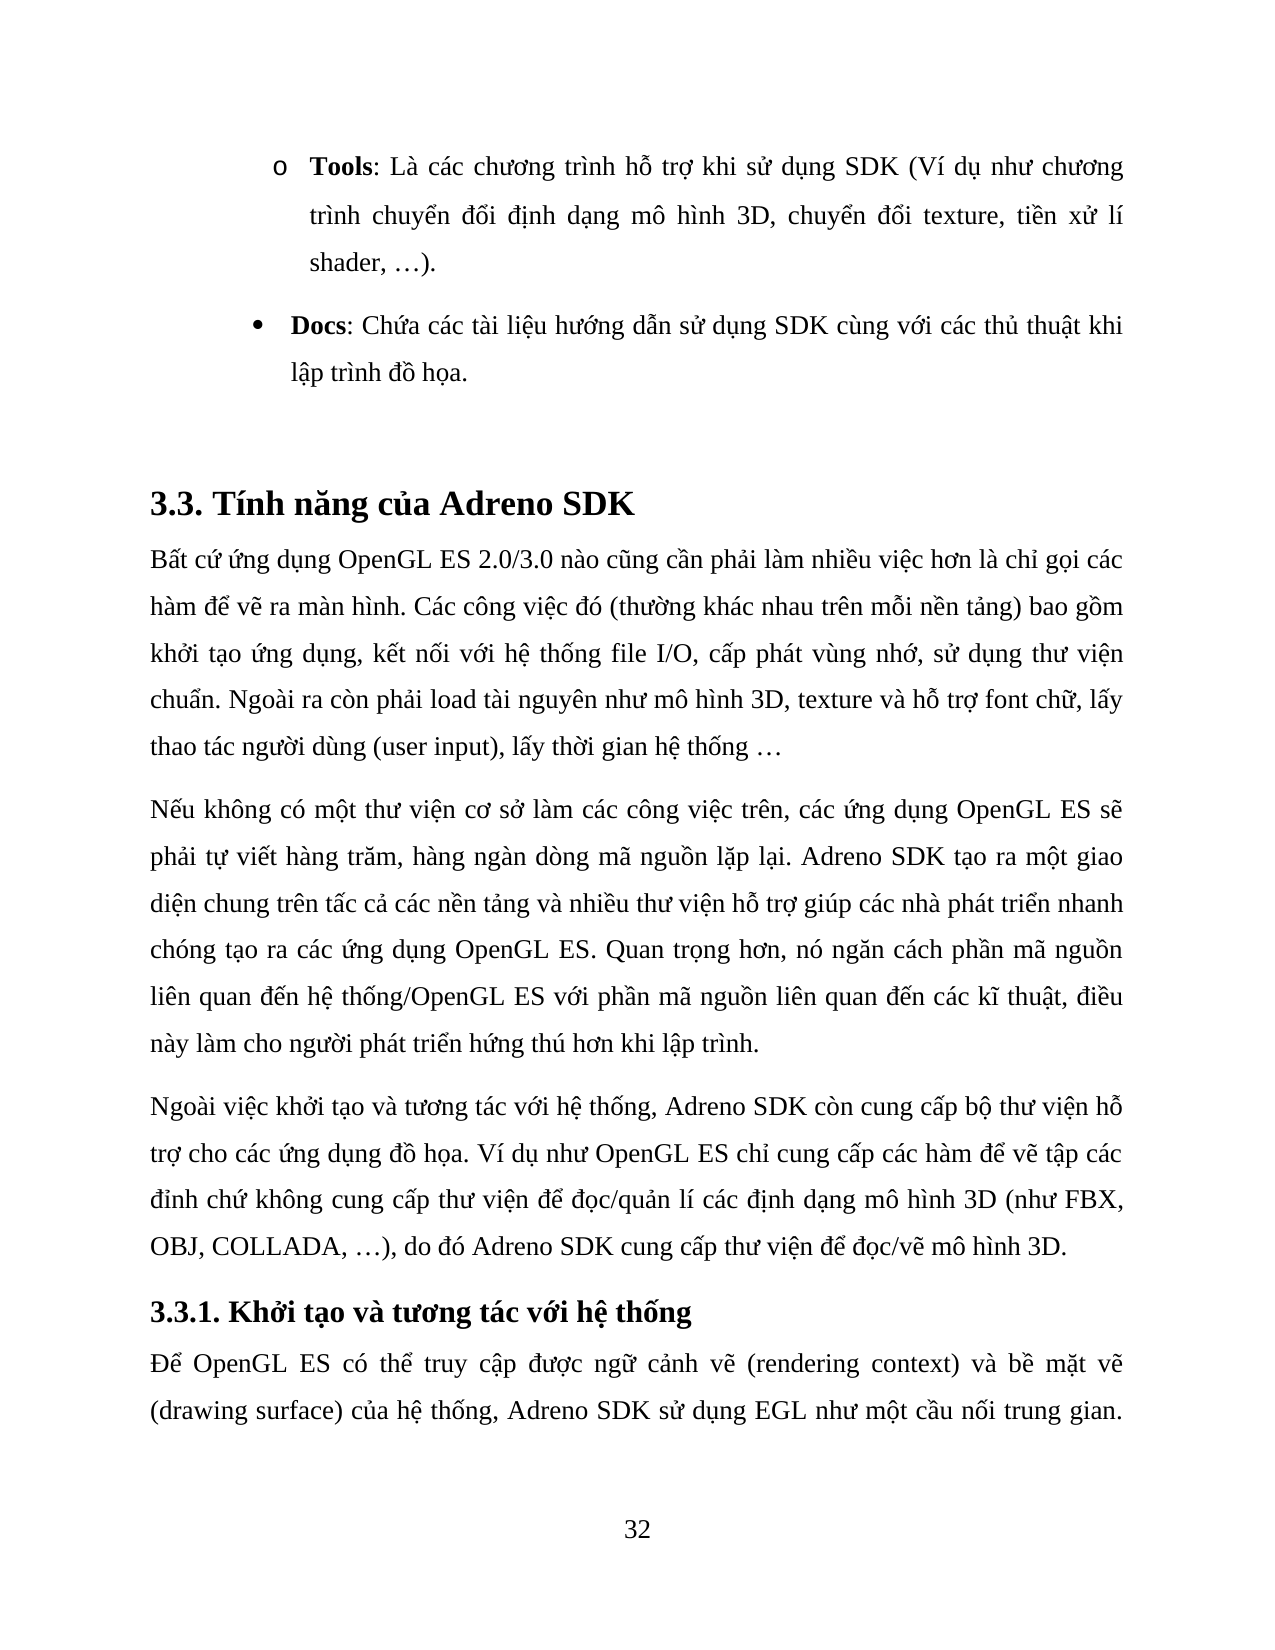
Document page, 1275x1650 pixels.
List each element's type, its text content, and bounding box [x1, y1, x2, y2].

text Bất cứ ứng dụng OpenGL ES 2.0/3.0 nào cũng cần phải làm nhiều việc hơn là chỉ gọi các hàm để vẽ ra màn hình. Các công việc đó (thường khác nhau trên mỗi nền tảng) bao gồm khởi tạo ứng dụng, kết nối với hệ thống file I/O, cấp phát vùng nhớ, sử dụng thư viện chuẩn. Ngoài ra còn phải load tài nguyên như mô hình 3D, texture và hỗ trợ font chữ, lấy thao tác người dùng (user input), lấy thời gian hệ thống … [150, 544, 1125, 761]
list Docs: Chứa các tài liệu hướng dẫn sử dụng SDK cùng với các thủ thuật khi lập trình đồ họa. [253, 309, 1125, 387]
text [150, 1347, 1125, 1425]
text Nếu không có một thư viện cơ sở làm các công việc trên, các ứng dụng OpenGL ES sẽ phải tự viết hàng trăm, hàng ngàn dòng mã nguồn lặp lại. Adreno SDK tạo ra một giao diện chung trên tấc cả các nền tảng và nhiều thư viện hỗ trợ giúp các nhà phát triển nhanh chóng tạo ra các ứng dụng OpenGL ES. Quan trọng hơn, nó ngăn cách phần mã nguồn liên quan đến hệ thống/OpenGL ES với phần mã nguồn liên quan đến các kĩ thuật, điều này làm cho người phát triển hứng thú hơn khi lập trình. [150, 794, 1125, 1058]
text Ngoài việc khởi tạo và tương tác với hệ thống, Adreno SDK còn cung cấp bộ thư viện hỗ trợ cho các ứng dụng đồ họa. Ví dụ như OpenGL ES chỉ cung cấp các hàm để vẽ tập các đỉnh chứ không cung cấp thư viện để đọc/quản lí các định dạng mô hình 3D (như FBX, OBJ, COLLADA, …), do đó Adreno SDK cung cấp thư viện để đọc/vẽ mô hình 3D. [150, 1090, 1125, 1261]
subtitle 3.3. Tính năng của Adreno SDK [150, 482, 1125, 523]
list Tools: Là các chương trình hỗ trợ khi sử dụng SDK (Ví dụ như chương trình chuyển đổi định dạng mô hình 3D, chuyển đổi texture, tiền xử lí shader, …). [272, 150, 1125, 277]
subtitle 3.3.1. Khởi tạo và tương tác với hệ thống [150, 1294, 1125, 1329]
